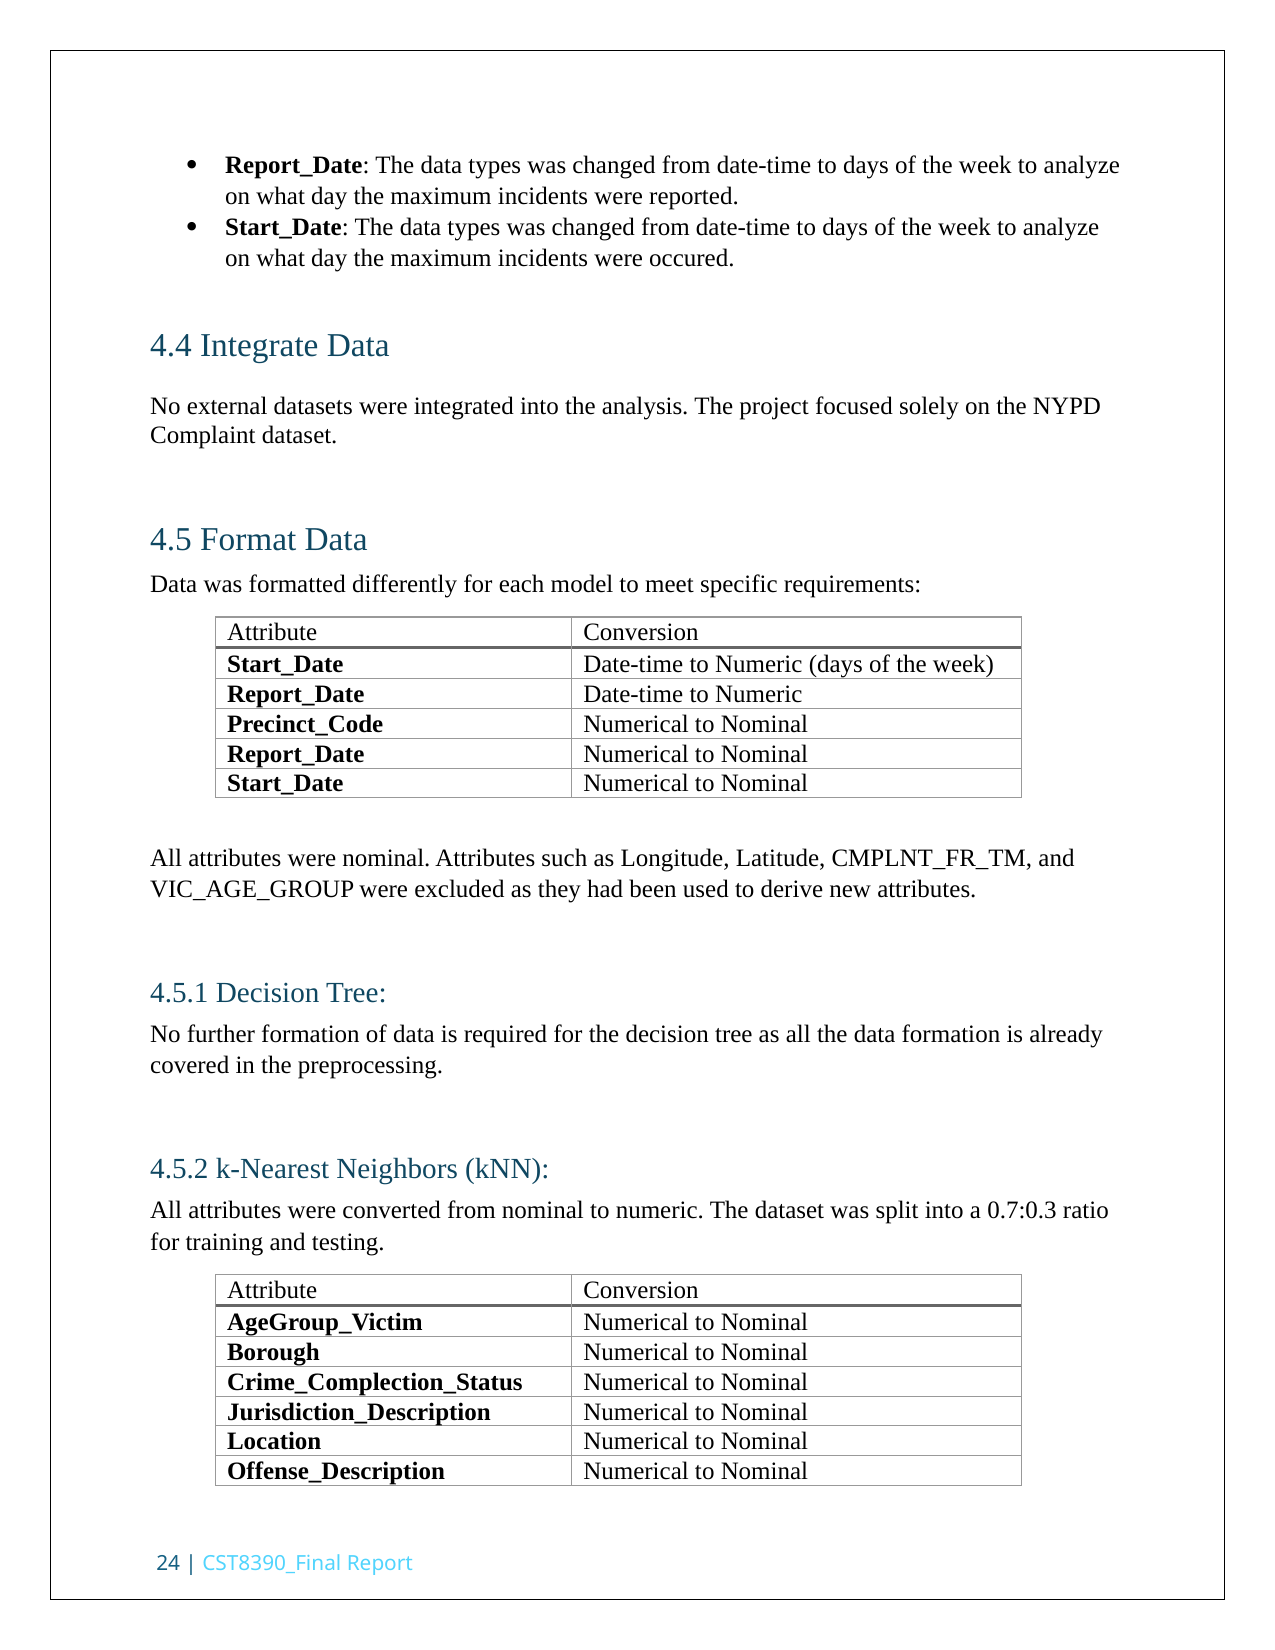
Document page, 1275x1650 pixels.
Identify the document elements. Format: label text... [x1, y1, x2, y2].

text No further formation of data is required for the decision tree as all the data formation is already covered in the preprocessing. [150, 1019, 1125, 1079]
table_cell Location [216, 1426, 571, 1455]
table_cell Date-time to Numeric [572, 679, 1021, 708]
text All attributes were nominal. Attributes such as Longitude, Latitude, CMPLNT_FR_TM, and VIC_AGE_GROUP were excluded as they had been used to derive new attributes. [150, 843, 1125, 903]
table_cell Date-time to Numeric (days of the week) [572, 649, 1021, 678]
subtitle 4.4 Integrate Data [150, 325, 1125, 363]
table_cell Crime_Complection_Status [216, 1367, 571, 1396]
text No external datasets were integrated into the analysis. The project focused solely on the NYPD Complaint dataset. [150, 391, 1125, 449]
text All attributes were converted from nominal to numeric. The dataset was split into a 0.7:0.3 ratio for training and testing. [150, 1196, 1125, 1255]
subtitle 4.5 Format Data [150, 519, 1125, 557]
table_cell Numerical to Nominal [572, 1367, 1021, 1396]
table_cell Numerical to Nominal [572, 1307, 1021, 1336]
table_cell Offense_Description [216, 1456, 571, 1485]
table_cell Borough [216, 1337, 571, 1366]
table_cell Start_Date [216, 649, 571, 678]
table_cell Report_Date [216, 679, 571, 708]
table_cell Jurisdiction_Description [216, 1397, 571, 1425]
table_cell Numerical to Nominal [572, 739, 1021, 767]
subtitle 4.5.2 k-Nearest Neighbors (kNN): [150, 1151, 1125, 1184]
table_cell Numerical to Nominal [572, 1337, 1021, 1366]
table_cell Report_Date [216, 739, 571, 767]
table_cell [572, 1456, 1021, 1485]
table_cell AgeGroup_Victim [216, 1307, 571, 1336]
table_cell Numerical to Nominal [572, 1426, 1021, 1455]
list Start_Date: The data types was changed from date-time to days of the week to analyze on what day the maximum incidents were occured. [187, 212, 1125, 306]
table_header Conversion [572, 618, 1021, 646]
table_cell Start_Date [216, 769, 571, 797]
table_header Attribute [216, 618, 571, 646]
text Data was formatted differently for each model to meet specific requirements: [150, 569, 1125, 597]
table_cell Precinct_Code [216, 709, 571, 738]
list Report_Date: The data types was changed from date-time to days of the week to analyze on what day the maximum incidents were reported. [187, 150, 1125, 210]
table_header Attribute [216, 1275, 571, 1304]
subtitle 4.5.1 Decision Tree: [150, 975, 1125, 1008]
table_cell Numerical to Nominal [572, 709, 1021, 738]
table_header Conversion [572, 1275, 1021, 1304]
table_cell Numerical to Nominal [572, 1397, 1021, 1425]
table_cell Numerical to Nominal [572, 769, 1021, 797]
